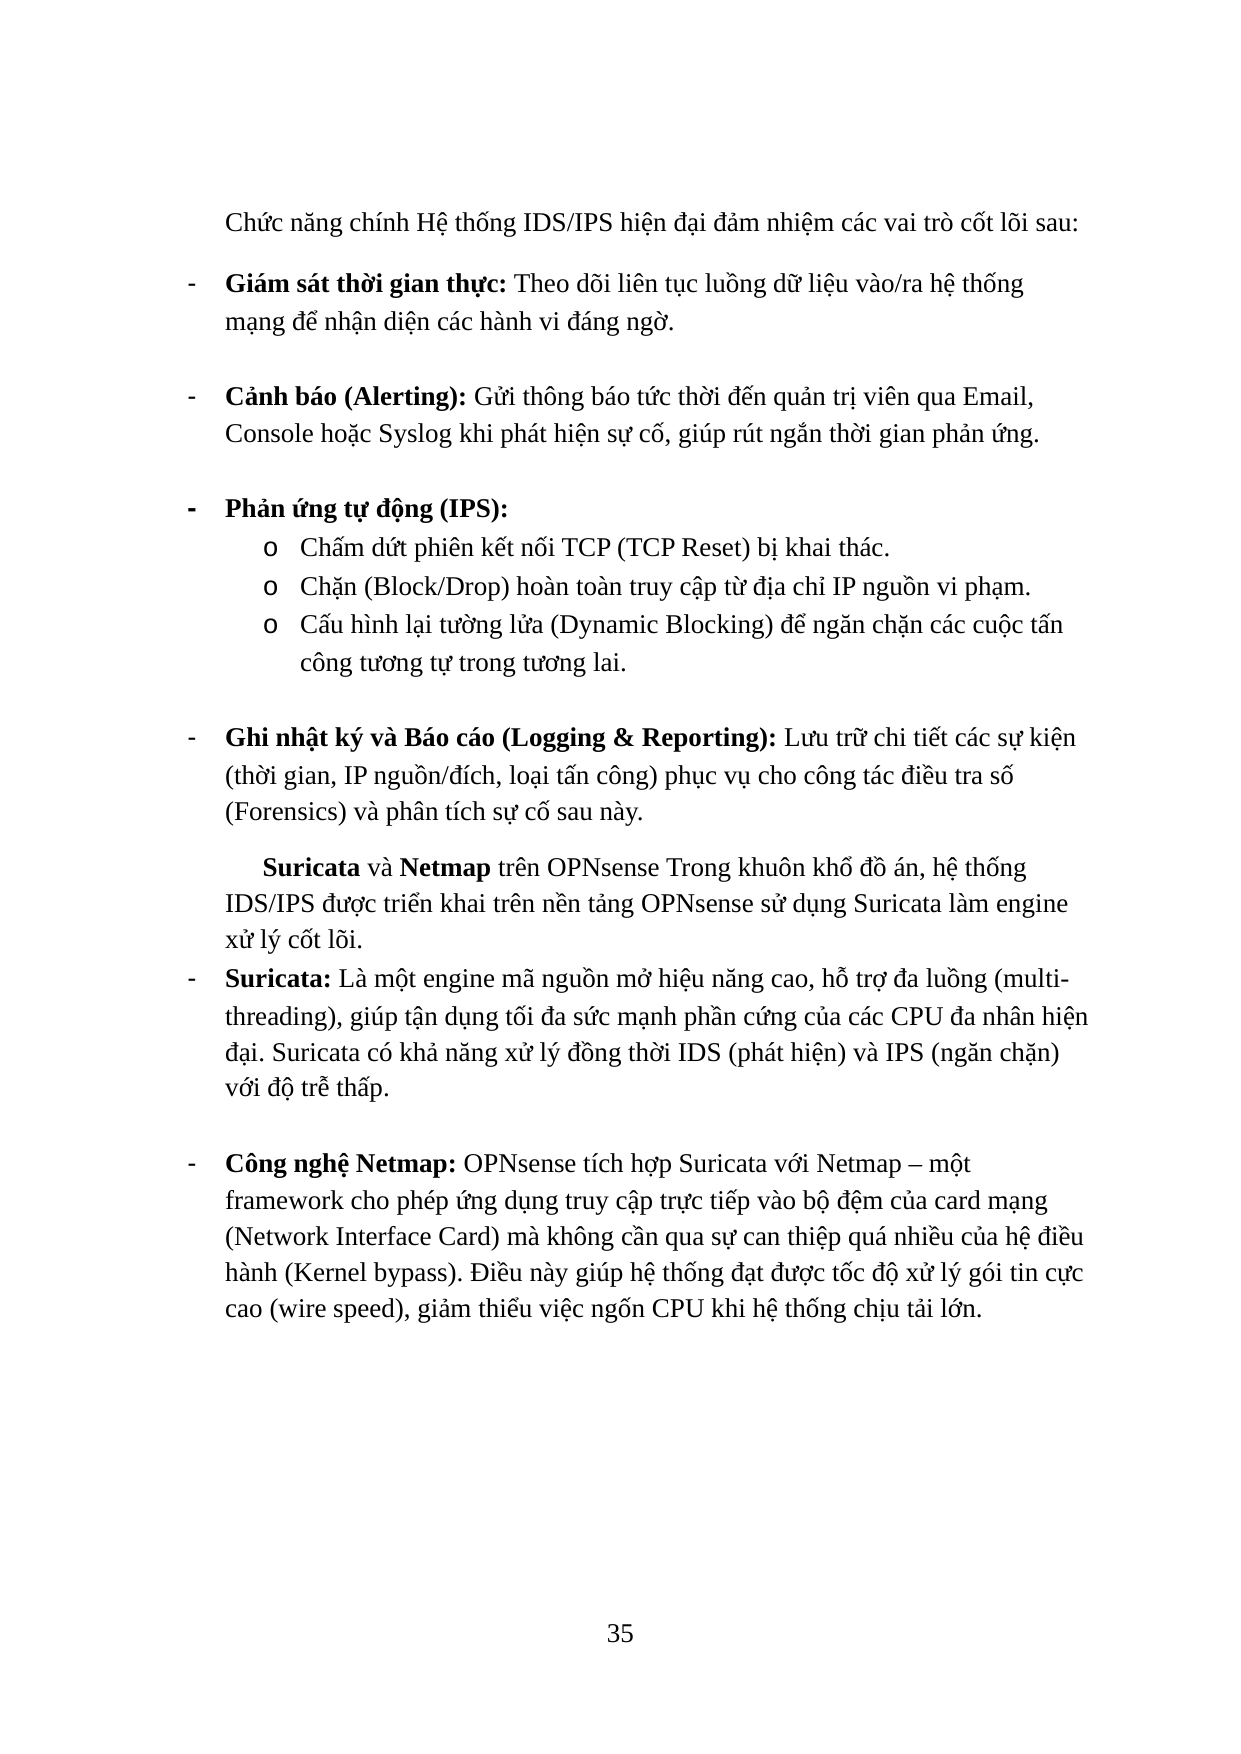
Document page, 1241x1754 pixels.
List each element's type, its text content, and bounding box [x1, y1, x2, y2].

list Giám sát thời gian thực: Theo dõi liên tục luồng dữ liệu vào/ra hệ thống mạng để nhận diện các hành vi đáng ngờ. [187, 263, 1090, 336]
list Công nghệ Netmap: OPNsense tích hợp Suricata với Netmap – một framework cho phép ứng dụng truy cập trực tiếp vào bộ đệm của card mạng (Network Interface Card) mà không cần qua sự can thiệp quá nhiều của hệ điều hành (Kernel bypass). Điều này giúp hệ thống đạt được tốc độ xử lý gói tin cực cao (wire speed), giảm thiểu việc ngốn CPU khi hệ thống chịu tải lớn. [187, 1143, 1090, 1323]
text Suricata và Netmap trên OPNsense Trong khuôn khổ đồ án, hệ thống IDS/IPS được triển khai trên nền tảng OPNsense sử dụng Suricata làm engine xử lý cốt lõi. [225, 851, 1090, 954]
list Phản ứng tự động (IPS): [187, 489, 1090, 526]
list Chặn (Block/Drop) hoàn toàn truy cập từ địa chỉ IP nguồn vi phạm. [262, 570, 1090, 603]
list Ghi nhật ký và Báo cáo (Logging & Reporting): Lưu trữ chi tiết các sự kiện (thời gian, IP nguồn/đích, loại tấn công) phục vụ cho công tác điều tra số (Forensics) và phân tích sự cố sau này. [187, 718, 1090, 826]
list Cấu hình lại tường lửa (Dynamic Blocking) để ngăn chặn các cuộc tấn công tương tự trong tương lai. [262, 608, 1090, 677]
text Chức năng chính Hệ thống IDS/IPS hiện đại đảm nhiệm các vai trò cốt lõi sau: [187, 207, 1090, 238]
list Cảnh báo (Alerting): Gửi thông báo tức thời đến quản trị viên qua Email, Console hoặc Syslog khi phát hiện sự cố, giúp rút ngắn thời gian phản ứng. [187, 376, 1090, 449]
list Chấm dứt phiên kết nối TCP (TCP Reset) bị khai thác. [262, 531, 1090, 565]
list Suricata: Là một engine mã nguồn mở hiệu năng cao, hỗ trợ đa luồng (multi-threading), giúp tận dụng tối đa sức mạnh phần cứng của các CPU đa nhân hiện đại. Suricata có khả năng xử lý đồng thời IDS (phát hiện) và IPS (ngăn chặn) với độ trễ thấp. [187, 959, 1090, 1103]
